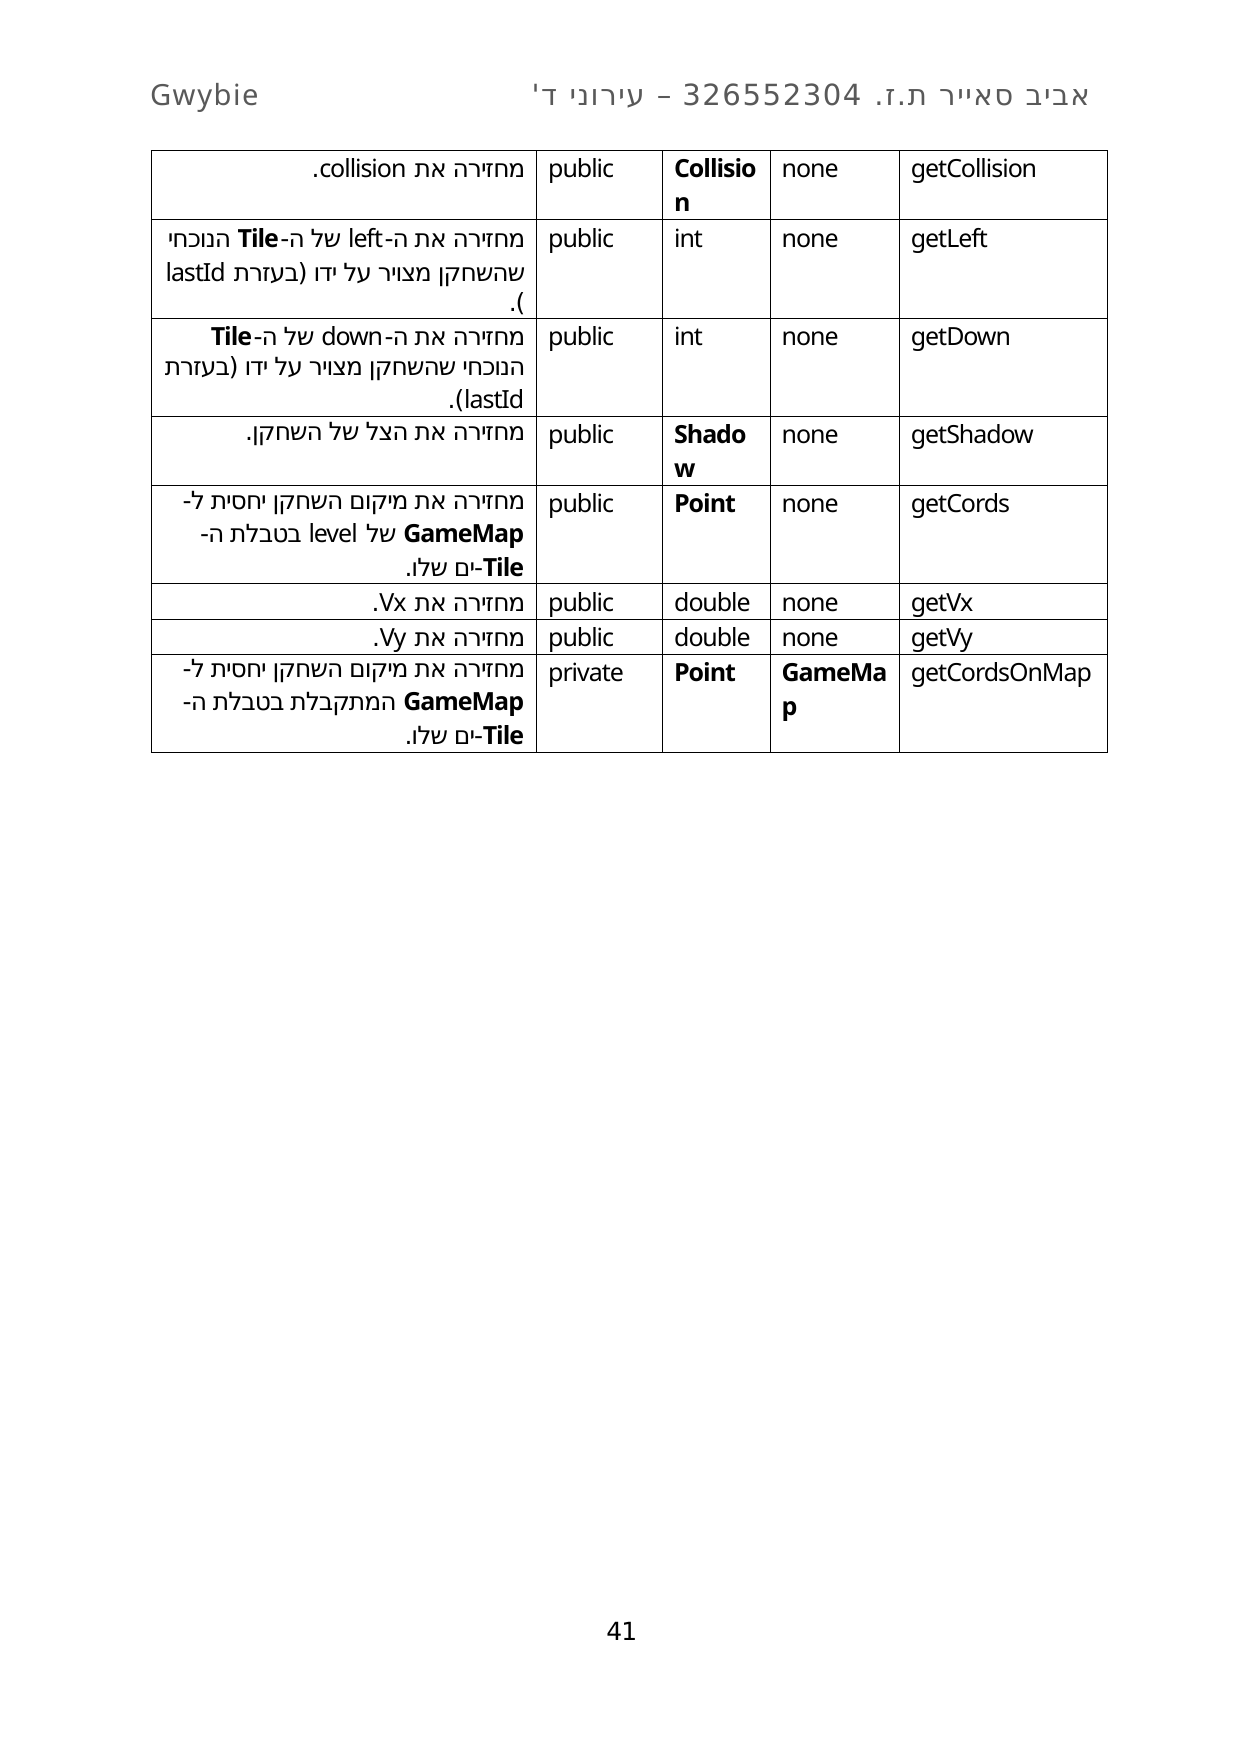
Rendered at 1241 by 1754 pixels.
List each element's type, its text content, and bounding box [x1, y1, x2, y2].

table_cell Shadow [663, 417, 770, 485]
table_cell getShadow [900, 417, 1107, 485]
table_cell getDown [900, 319, 1107, 416]
table_cell getLeft [900, 220, 1107, 317]
table_cell public [537, 319, 662, 416]
table_cell Point [663, 486, 770, 583]
table_cell מחזירה את Vy. [152, 620, 536, 653]
table_cell GameMap [771, 655, 899, 752]
table_cell מחזירה את ה-down של ה-Tile הנוכחי שהשחקן מצויר על ידו (בעזרת lastId). [152, 319, 536, 416]
table_cell מחזירה את ה-left של ה-Tile הנוכחי שהשחקן מצויר על ידו (בעזרת lastId). [152, 220, 536, 317]
table_cell public [537, 220, 662, 317]
table_cell public [537, 620, 662, 653]
table_cell מחזירה את מיקום השחקן יחסית ל-GameMap המתקבלת בטבלת ה-Tile-ים שלו. [152, 655, 536, 752]
table_cell double [663, 584, 770, 618]
table_cell getCordsOnMap [900, 655, 1107, 752]
table_cell מחזירה את מיקום השחקן יחסית ל-GameMap של level בטבלת ה-Tile-ים שלו. [152, 486, 536, 583]
table_cell getCords [900, 486, 1107, 583]
table_cell none [771, 319, 899, 416]
table_cell none [771, 220, 899, 317]
table_cell double [663, 620, 770, 653]
table_cell private [537, 655, 662, 752]
table_cell none [771, 417, 899, 485]
table_cell Point [663, 655, 770, 752]
table_cell מחזירה את collision. [152, 151, 536, 219]
table_cell none [771, 620, 899, 653]
table_cell none [771, 151, 899, 219]
table_cell מחזירה את הצל של השחקן. [152, 417, 536, 485]
table_cell public [537, 486, 662, 583]
table_cell public [537, 417, 662, 485]
table_cell getCollision [900, 151, 1107, 219]
table_cell Collision [663, 151, 770, 219]
table_cell מחזירה את Vx. [152, 584, 536, 618]
table_cell getVx [900, 584, 1107, 618]
table_cell none [771, 486, 899, 583]
table_cell getVy [900, 620, 1107, 653]
table_cell none [771, 584, 899, 618]
table_cell int [663, 319, 770, 416]
table_cell public [537, 584, 662, 618]
table_cell int [663, 220, 770, 317]
table_cell public [537, 151, 662, 219]
